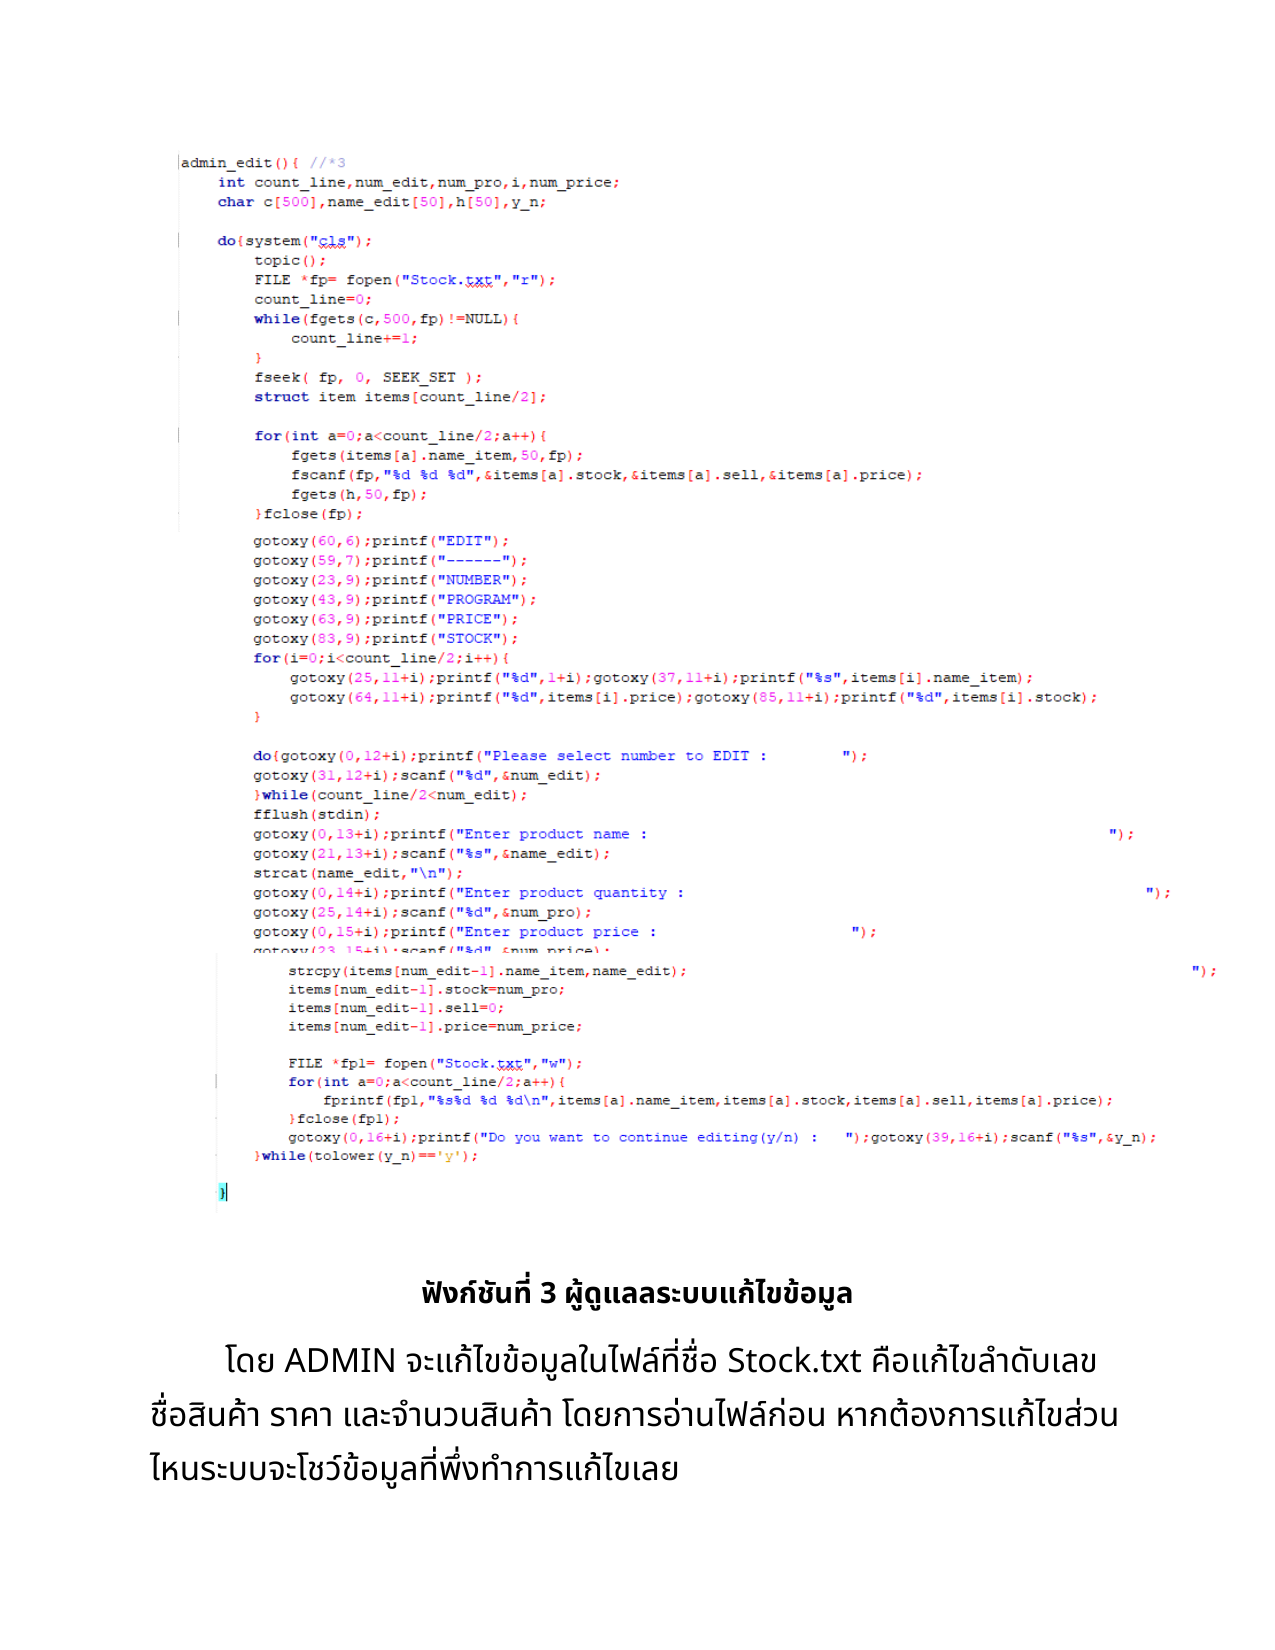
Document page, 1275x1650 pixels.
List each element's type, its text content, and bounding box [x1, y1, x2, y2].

text ฟังก์ชันที่ 3 ผู้ดูแลลระบบแก้ไขข้อมูล [150, 1013, 1125, 1316]
text โดย ADMIN จะแก้ไขข้อมูลในไฟล์ที่ชื่อ Stock.txt คือแก้ไขลำดับเลข ชื่อสินค้า ราคา และจำนวนสินค้า โดยการอ่านไฟล์ก่อน หากต้องการแก้ไขส่วนไหนระบบจะโชว์ข้อมูลที่พึ่งทำการแก้ไขเลย [150, 1336, 1125, 1496]
picture [178, 150, 1233, 1213]
